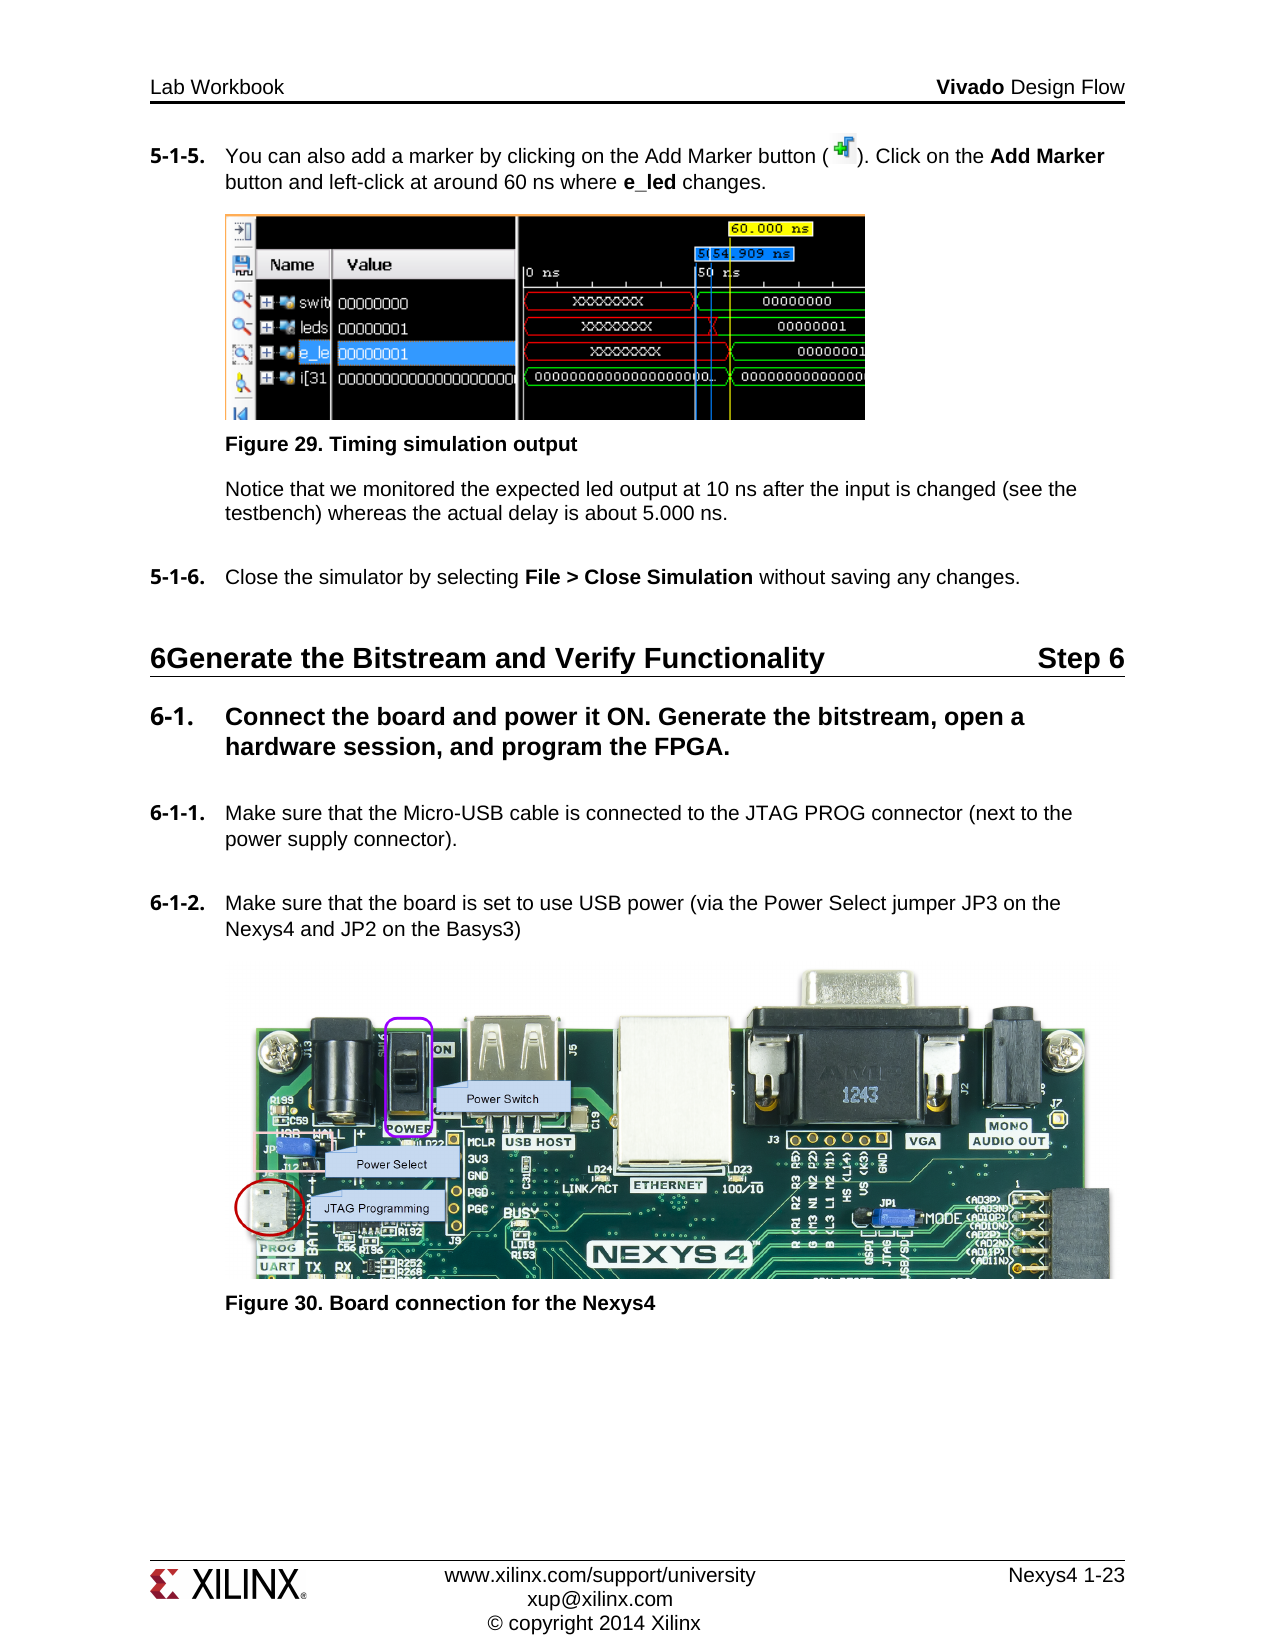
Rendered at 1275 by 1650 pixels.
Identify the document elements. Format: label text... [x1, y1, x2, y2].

text Notice that we monitored the expected led output at 10 ns after the input is changed (see the testbench) whereas the actual delay is about 5.000 ns. [225, 477, 1125, 525]
subtitle Generate the Bitstream and Verify Functionality Step 6 [150, 641, 1125, 676]
text Figure 30. Board connection for the Nexys4 [225, 1291, 1125, 1315]
picture [150, 1569, 307, 1599]
text Make sure that the board is set to use USB power (via the Power Select jumper JP3 on the Nexys4 and JP2 on the Basys3) [150, 888, 1125, 941]
picture [225, 214, 865, 420]
text Make sure that the Micro-USB cable is connected to the JTAG PROG connector (next to the power supply connector). [150, 798, 1125, 851]
text Figure 29. Timing simulation output [225, 432, 1125, 456]
text Close the simulator by selecting File > Close Simulation without saving any changes. [150, 562, 1125, 591]
picture [225, 961, 1121, 1279]
picture [829, 133, 857, 164]
text Connect the board and power it ON. Generate the bitstream, open a hardware session, and program the FPGA. [150, 698, 1125, 761]
text You can also add a marker by clicking on the Add Marker button (). Click on the Add Marker button and left-click at around 60 ns where e_led changes. [150, 133, 1125, 194]
